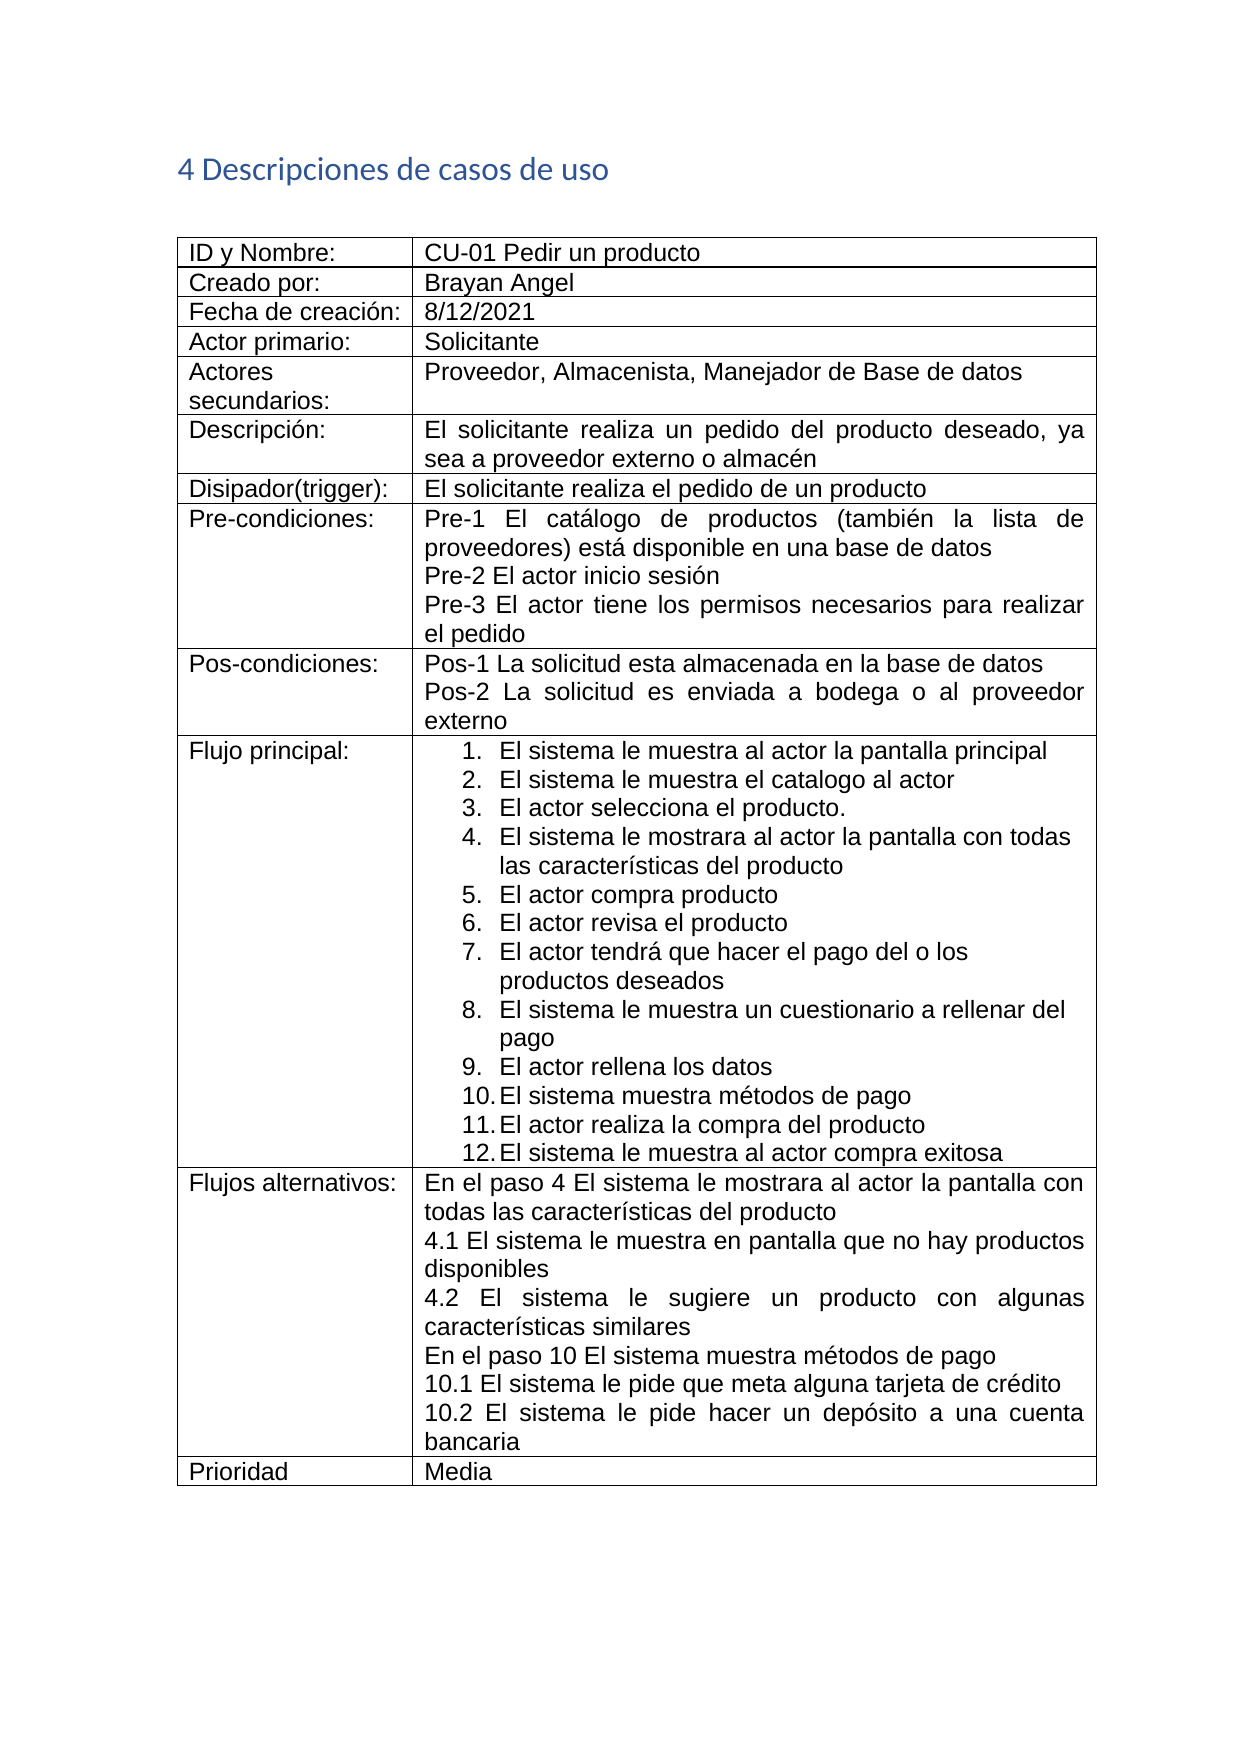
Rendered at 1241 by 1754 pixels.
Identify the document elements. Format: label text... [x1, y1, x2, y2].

subtitle 4 Descripciones de casos de uso [177, 148, 1107, 188]
table_cell Pre-1 El catálogo de productos (también la lista de proveedores) está disponible en una base de datos Pre-2 El actor inicio sesión Pre-3 El actor tiene los permisos necesarios para realizar el pedido [413, 504, 1096, 647]
table_cell En el paso 4 El sistema le mostrara al actor la pantalla con todas las características del producto 4.1 El sistema le muestra en pantalla que no hay productos disponibles 4.2 El sistema le sugiere un producto con algunas características similares En el paso 10 El sistema muestra métodos de pago 10.1 El sistema le pide que meta alguna tarjeta de crédito 10.2 El sistema le pide hacer un depósito a una cuenta bancaria [413, 1168, 1096, 1456]
table_cell Disipador(trigger): [178, 474, 412, 503]
table_cell 8/12/2021 [413, 297, 1096, 326]
table_cell Pos-1 La solicitud esta almacenada en la base de datos Pos-2 La solicitud es enviada a bodega o al proveedor externo [413, 649, 1096, 735]
table_cell Pos-condiciones: [178, 649, 412, 735]
table_cell Fecha de creación: [178, 297, 412, 326]
table_cell Brayan Angel [413, 268, 1096, 296]
table_cell Pre-condiciones: [178, 504, 412, 647]
table_cell El solicitante realiza el pedido de un producto [413, 474, 1096, 503]
table_cell Prioridad [178, 1457, 412, 1485]
table_header CU-01 Pedir un producto [413, 238, 1096, 266]
table_cell Actor primario: [178, 327, 412, 356]
table_cell Actores secundarios: [178, 357, 412, 414]
table_cell Solicitante [413, 327, 1096, 356]
table_cell El solicitante realiza un pedido del producto deseado, ya sea a proveedor externo o almacén [413, 415, 1096, 473]
table_cell Flujo principal: [178, 736, 412, 1167]
table_cell Descripción: [178, 415, 412, 473]
table_header ID y Nombre: [178, 238, 412, 266]
table_cell Flujos alternativos: [178, 1168, 412, 1456]
table_cell El sistema le muestra al actor la pantalla principal El sistema le muestra el catalogo al actor El actor selecciona el producto. El sistema le mostrara al actor la pantalla con todas las características del producto El actor compra producto El actor revisa el producto El actor tendrá que hacer el pago del o los productos deseados El sistema le muestra un cuestionario a rellenar del pago El actor rellena los datos El sistema muestra métodos de pago El actor realiza la compra del producto El sistema le muestra al actor compra exitosa [413, 736, 1096, 1167]
table_cell Media [413, 1457, 1096, 1485]
table_cell Creado por: [178, 268, 412, 296]
table_cell Proveedor, Almacenista, Manejador de Base de datos [413, 357, 1096, 414]
